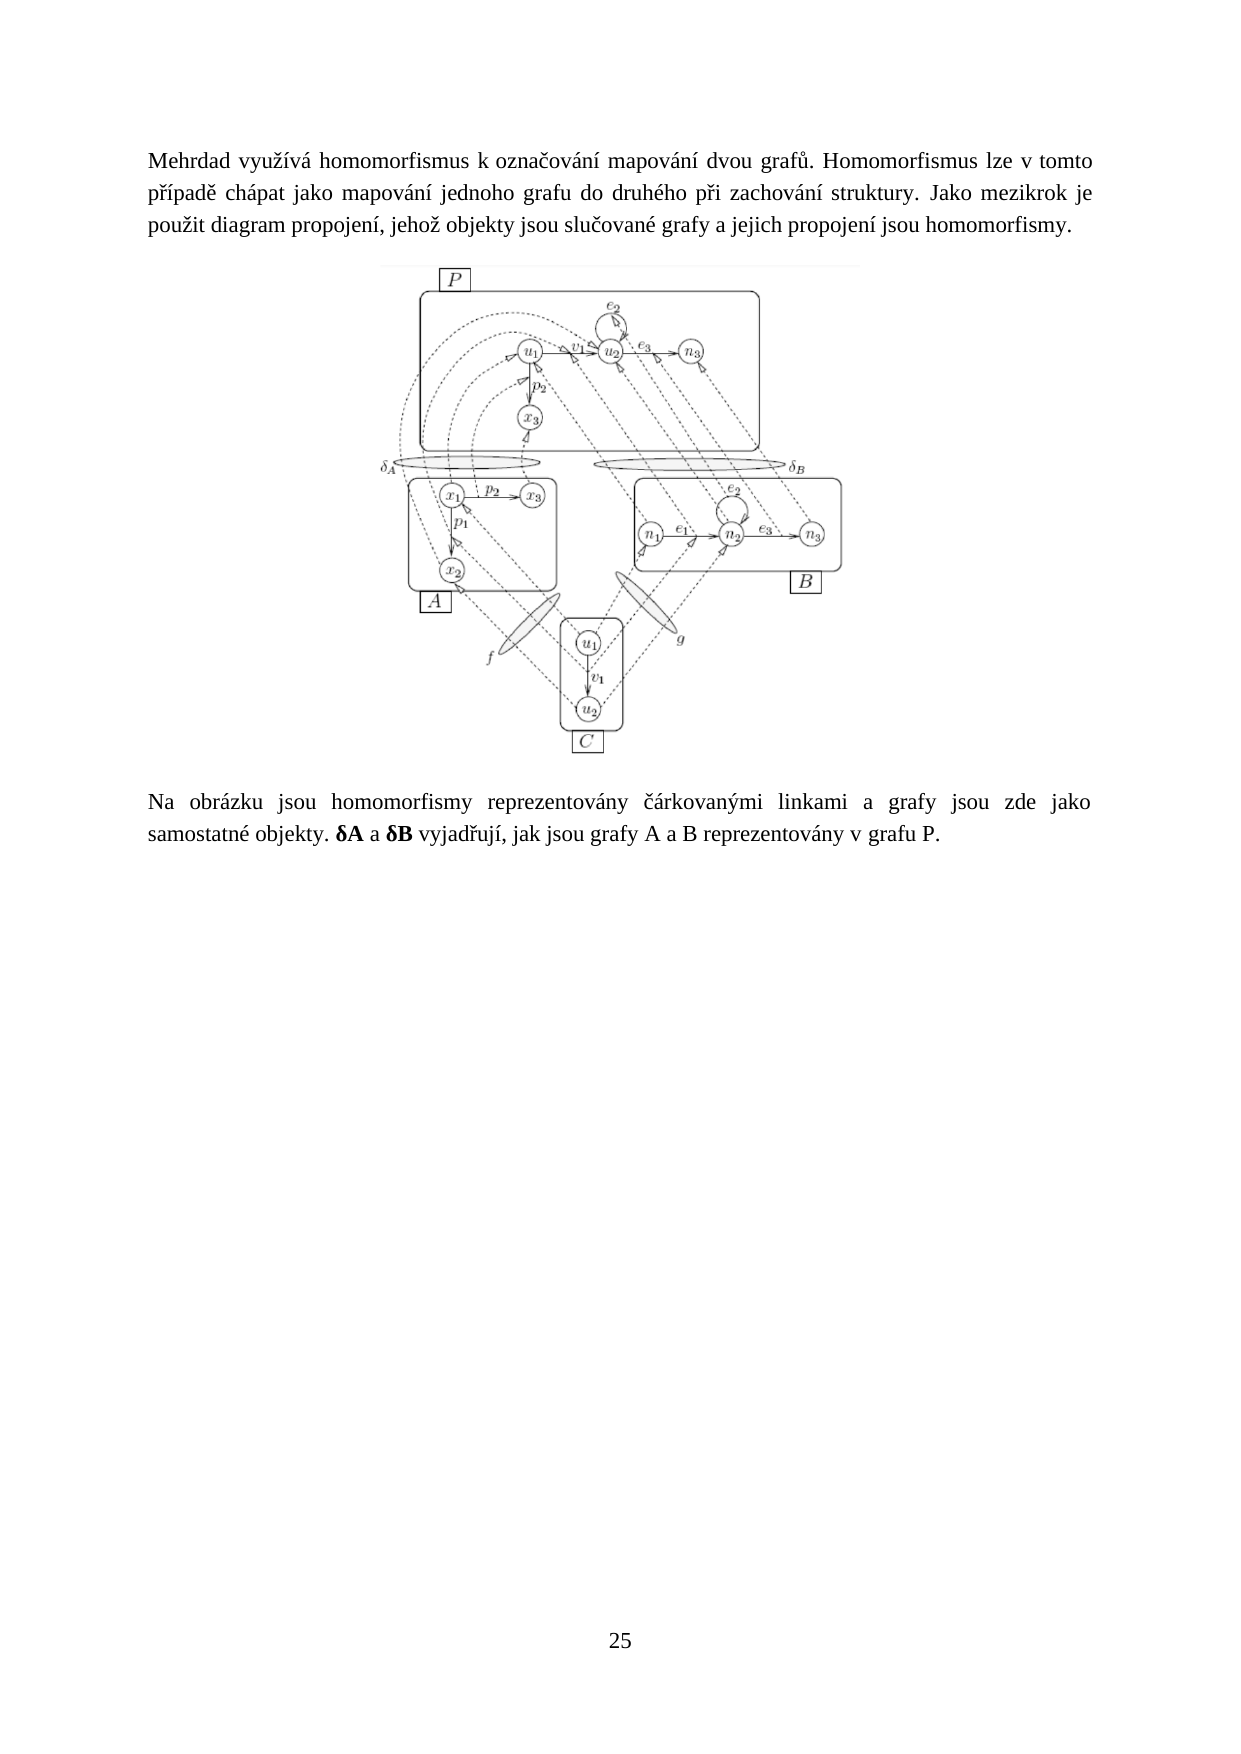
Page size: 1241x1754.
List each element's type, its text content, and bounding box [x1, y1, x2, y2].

picture [380, 265, 860, 760]
text Na obrázku jsou homomorfismy reprezentovány čárkovanými linkami a grafy jsou zde jako samostatné objekty. δA a δB vyjadřují, jak jsou grafy A a B reprezentovány v grafu P. [148, 788, 1093, 846]
text Mehrdad využívá homomorfismus k označování mapování dvou grafů. Homomorfismus lze v tomto případě chápat jako mapování jednoho grafu do druhého při zachování struktury. Jako mezikrok je použit diagram propojení, jehož objekty jsou slučované grafy a jejich propojení jsou homomorfismy. [148, 148, 1093, 237]
